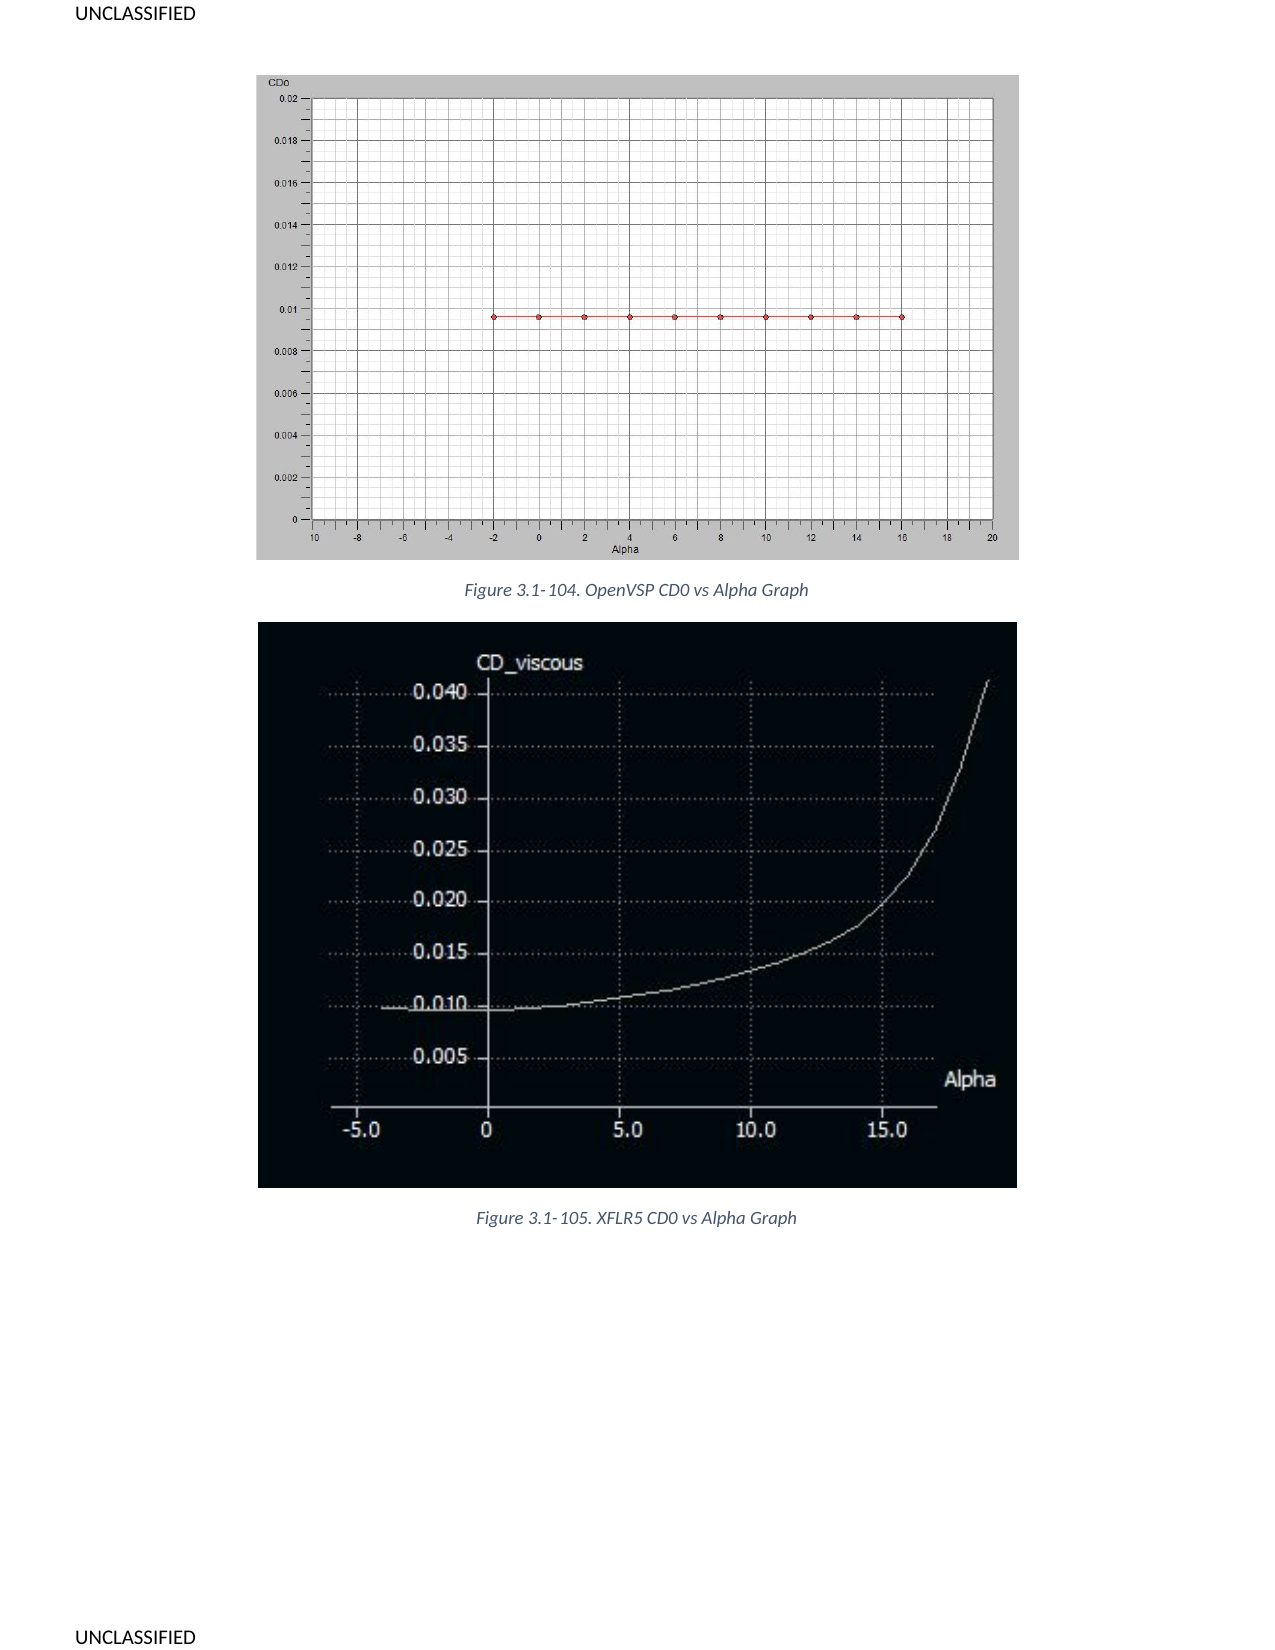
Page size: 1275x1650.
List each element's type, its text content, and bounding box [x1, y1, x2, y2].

picture [256, 75, 1019, 560]
text Figure 3.1-105. XFLR5 CD0 vs Alpha Graph [75, 1206, 1200, 1229]
text Figure 3.1-104. OpenVSP CD0 vs Alpha Graph [75, 578, 1200, 601]
picture [258, 622, 1017, 1188]
